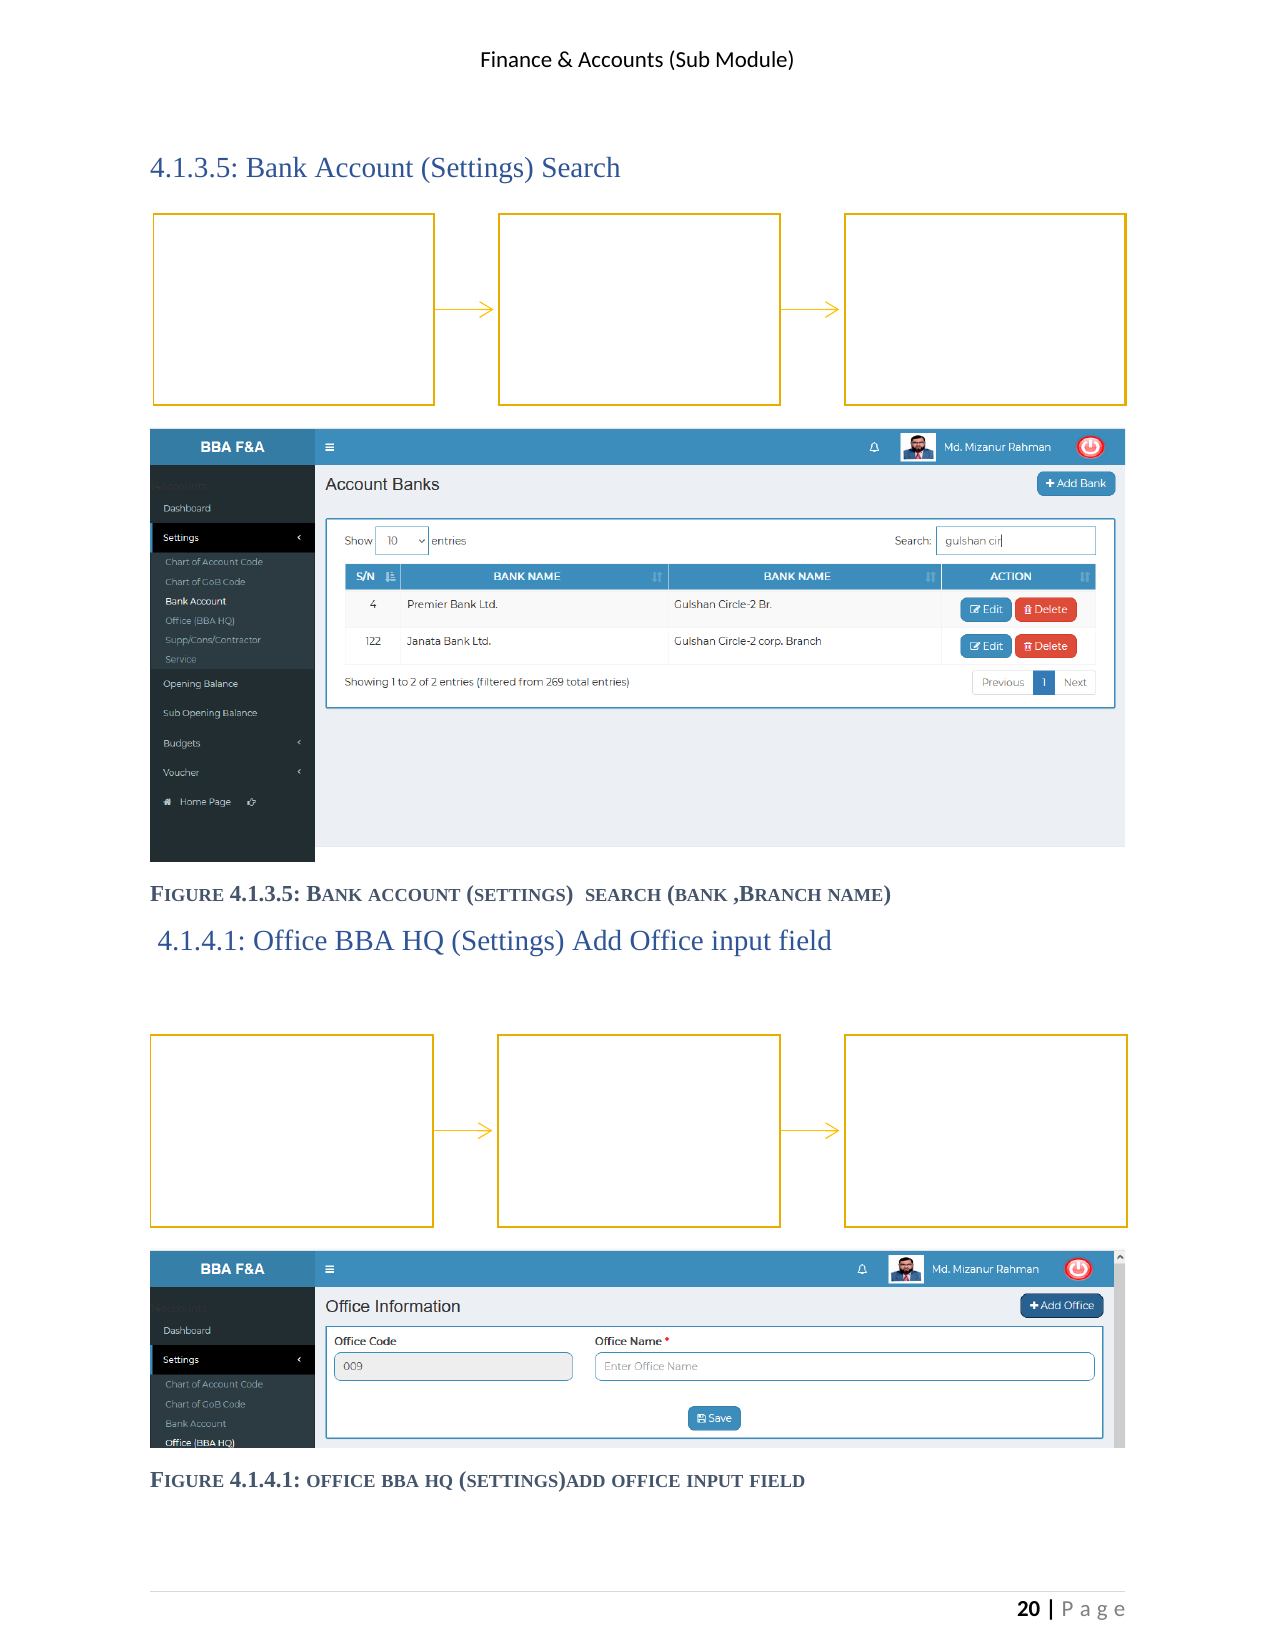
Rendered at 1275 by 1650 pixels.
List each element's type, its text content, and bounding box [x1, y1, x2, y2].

subtitle 4.1.3.5: Bank Account (Settings) Search [150, 150, 1125, 183]
text Figure 4.1.3.5: Bank account (settings) search (bank ,Branch name) [150, 881, 1125, 907]
picture [150, 427, 1125, 862]
picture [150, 1248, 1125, 1448]
subtitle 4.1.4.1: Office BBA HQ (Settings) Add Office input field [150, 923, 1125, 957]
text Figure 4.1.4.1: office bba hq (settings)add office input field [150, 1467, 1125, 1493]
